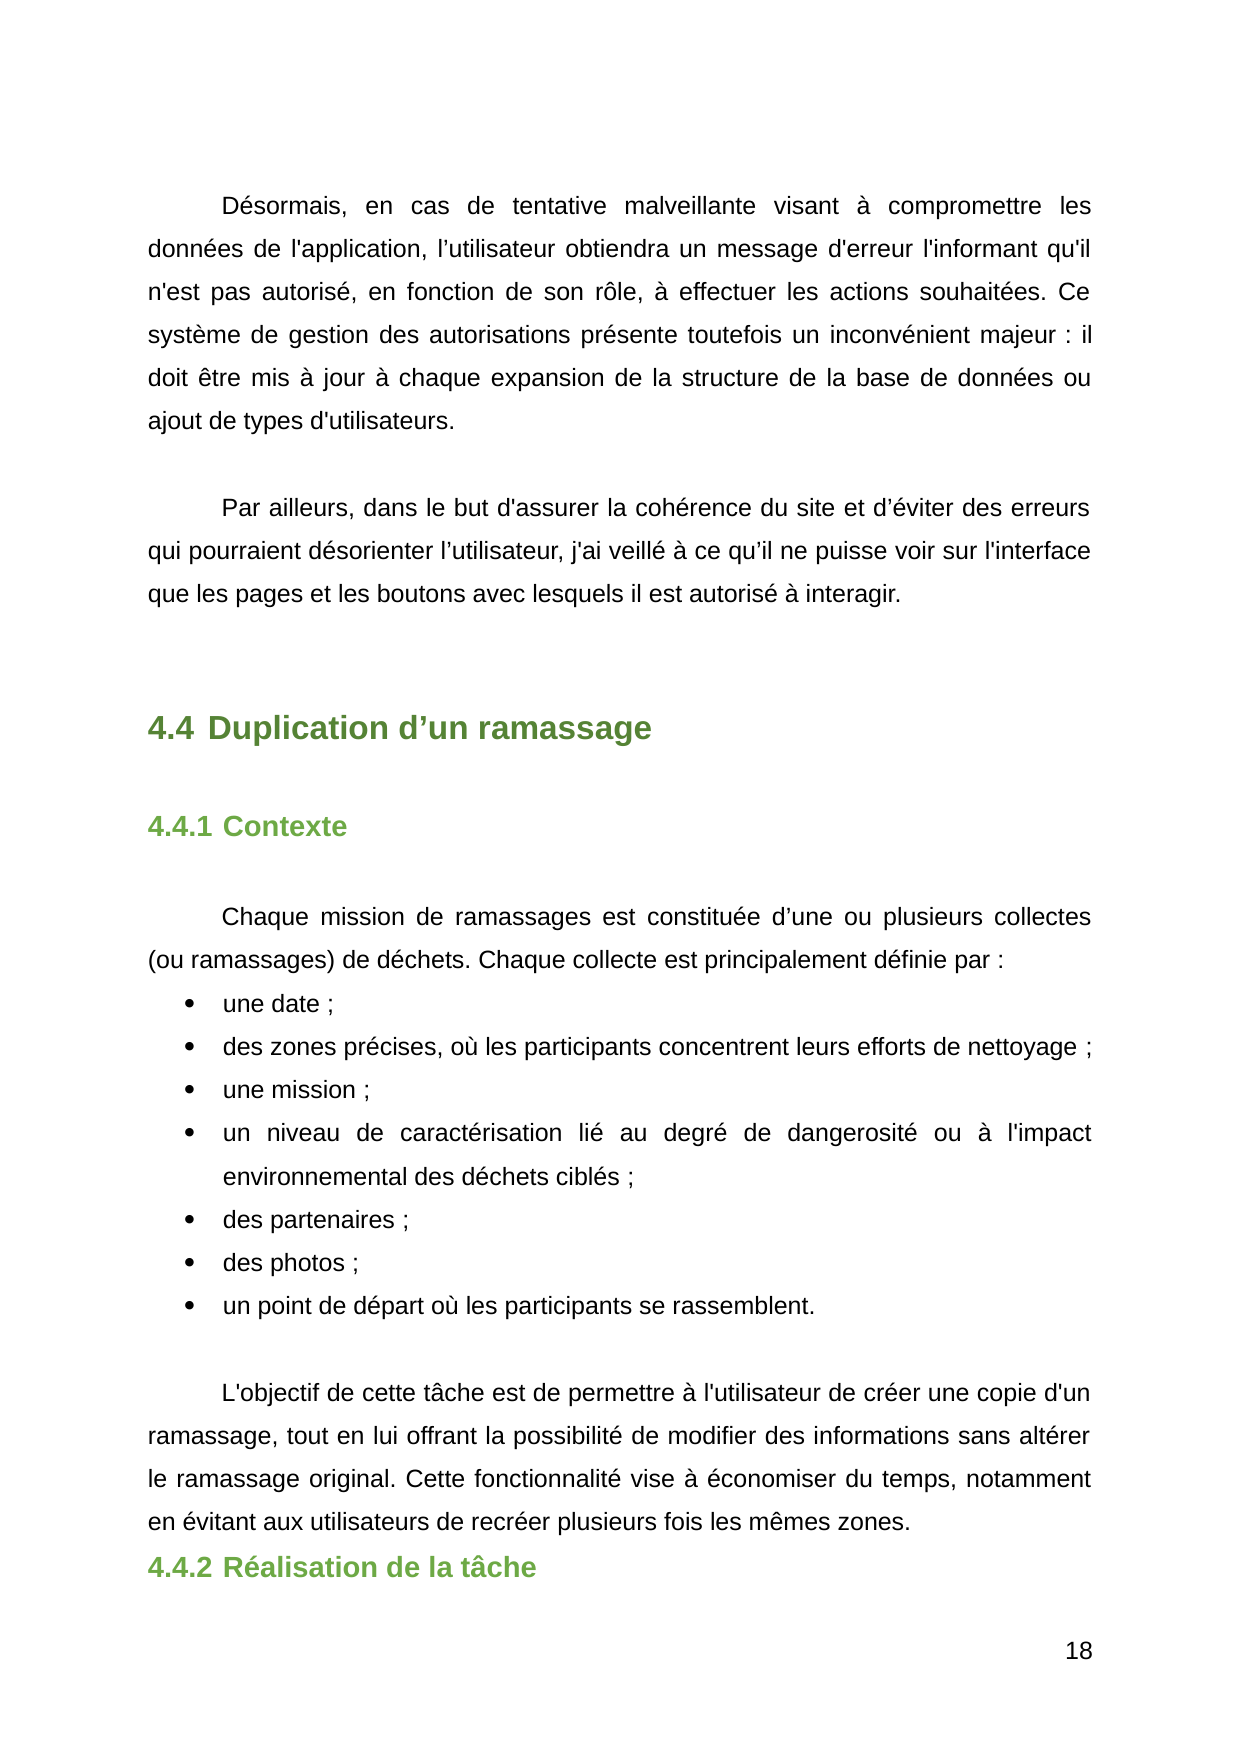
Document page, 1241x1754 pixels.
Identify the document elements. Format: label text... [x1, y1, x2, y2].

list une date ; [185, 989, 1093, 1017]
list un niveau de caractérisation lié au degré de dangerosité ou à l'impact environnemental des déchets ciblés ; [185, 1118, 1093, 1190]
text Chaque mission de ramassages est constituée d’une ou plusieurs collectes (ou ramassages) de déchets. Chaque collecte est principalement définie par : [148, 902, 1093, 974]
subtitle Réalisation de la tâche [148, 1550, 1093, 1583]
text L'objectif de cette tâche est de permettre à l'utilisateur de créer une copie d'un ramassage, tout en lui offrant la possibilité de modifier des informations sans altérer le ramassage original. Cette fonctionnalité vise à économiser du temps, notamment en évitant aux utilisateurs de recréer plusieurs fois les mêmes zones. [148, 1377, 1093, 1536]
list un point de départ où les participants se rassemblent. [185, 1291, 1093, 1320]
list des photos ; [185, 1248, 1093, 1277]
list des zones précises, où les participants concentrent leurs efforts de nettoyage ; [185, 1032, 1093, 1061]
text Désormais, en cas de tentative malveillante visant à compromettre les données de l'application, l’utilisateur obtiendra un message d'erreur l'informant qu'il n'est pas autorisé, en fonction de son rôle, à effectuer les actions souhaitées. Ce système de gestion des autorisations présente toutefois un inconvénient majeur : il doit être mis à jour à chaque expansion de la structure de la base de données ou ajout de types d'utilisateurs. [148, 191, 1093, 435]
subtitle Duplication d’un ramassage [148, 708, 1093, 747]
list des partenaires ; [185, 1205, 1093, 1233]
subtitle Contexte [148, 809, 1093, 842]
text Par ailleurs, dans le but d'assurer la cohérence du site et d’éviter des erreurs qui pourraient désorienter l’utilisateur, j'ai veillé à ce qu’il ne puisse voir sur l'interface que les pages et les boutons avec lesquels il est autorisé à interagir. [148, 493, 1093, 608]
list une mission ; [185, 1075, 1093, 1104]
